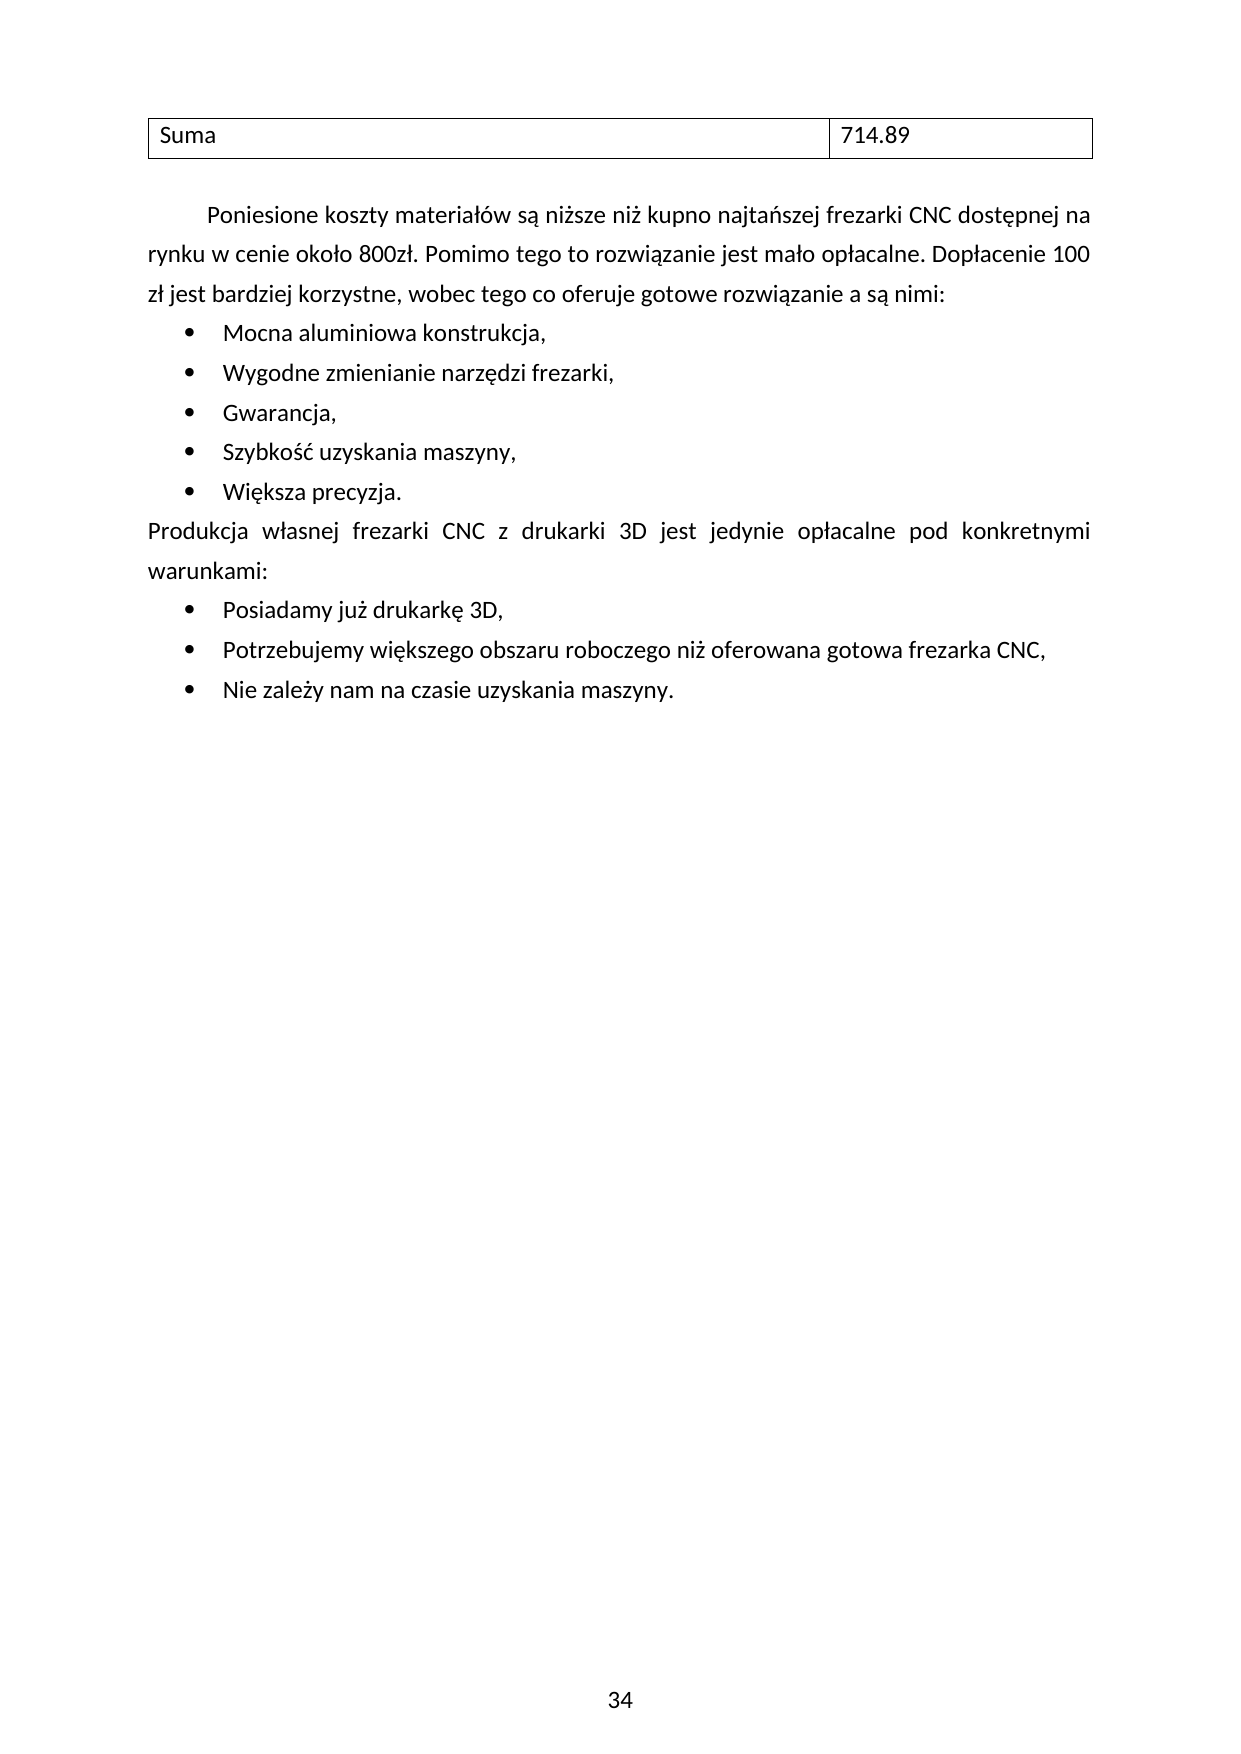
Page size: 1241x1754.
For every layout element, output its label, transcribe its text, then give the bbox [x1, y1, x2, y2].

list Wygodne zmienianie narzędzi frezarki, [185, 357, 1092, 388]
list Gwarancja, [185, 397, 1092, 427]
list Większa precyzja. [185, 476, 1092, 506]
list Potrzebujemy większego obszaru roboczego niż oferowana gotowa frezarka CNC, [185, 634, 1092, 665]
list Posiadamy już drukarkę 3D, [185, 595, 1092, 625]
list Mocna aluminiowa konstrukcja, [185, 318, 1092, 348]
text Poniesione koszty materiałów są niższe niż kupno najtańszej frezarki CNC dostępnej na rynku w cenie około 800zł. Pomimo tego to rozwiązanie jest mało opłacalne. Dopłacenie 100 zł jest bardziej korzystne, wobec tego co oferuje gotowe rozwiązanie a są nimi: [148, 199, 1092, 308]
table_cell 714.89 [830, 119, 1092, 158]
table_cell Suma [149, 119, 829, 158]
list Szybkość uzyskania maszyny, [185, 436, 1092, 467]
text Produkcja własnej frezarki CNC z drukarki 3D jest jedynie opłacalne pod konkretnymi warunkami: [148, 516, 1092, 586]
list Nie zależy nam na czasie uzyskania maszyny. [185, 674, 1092, 704]
